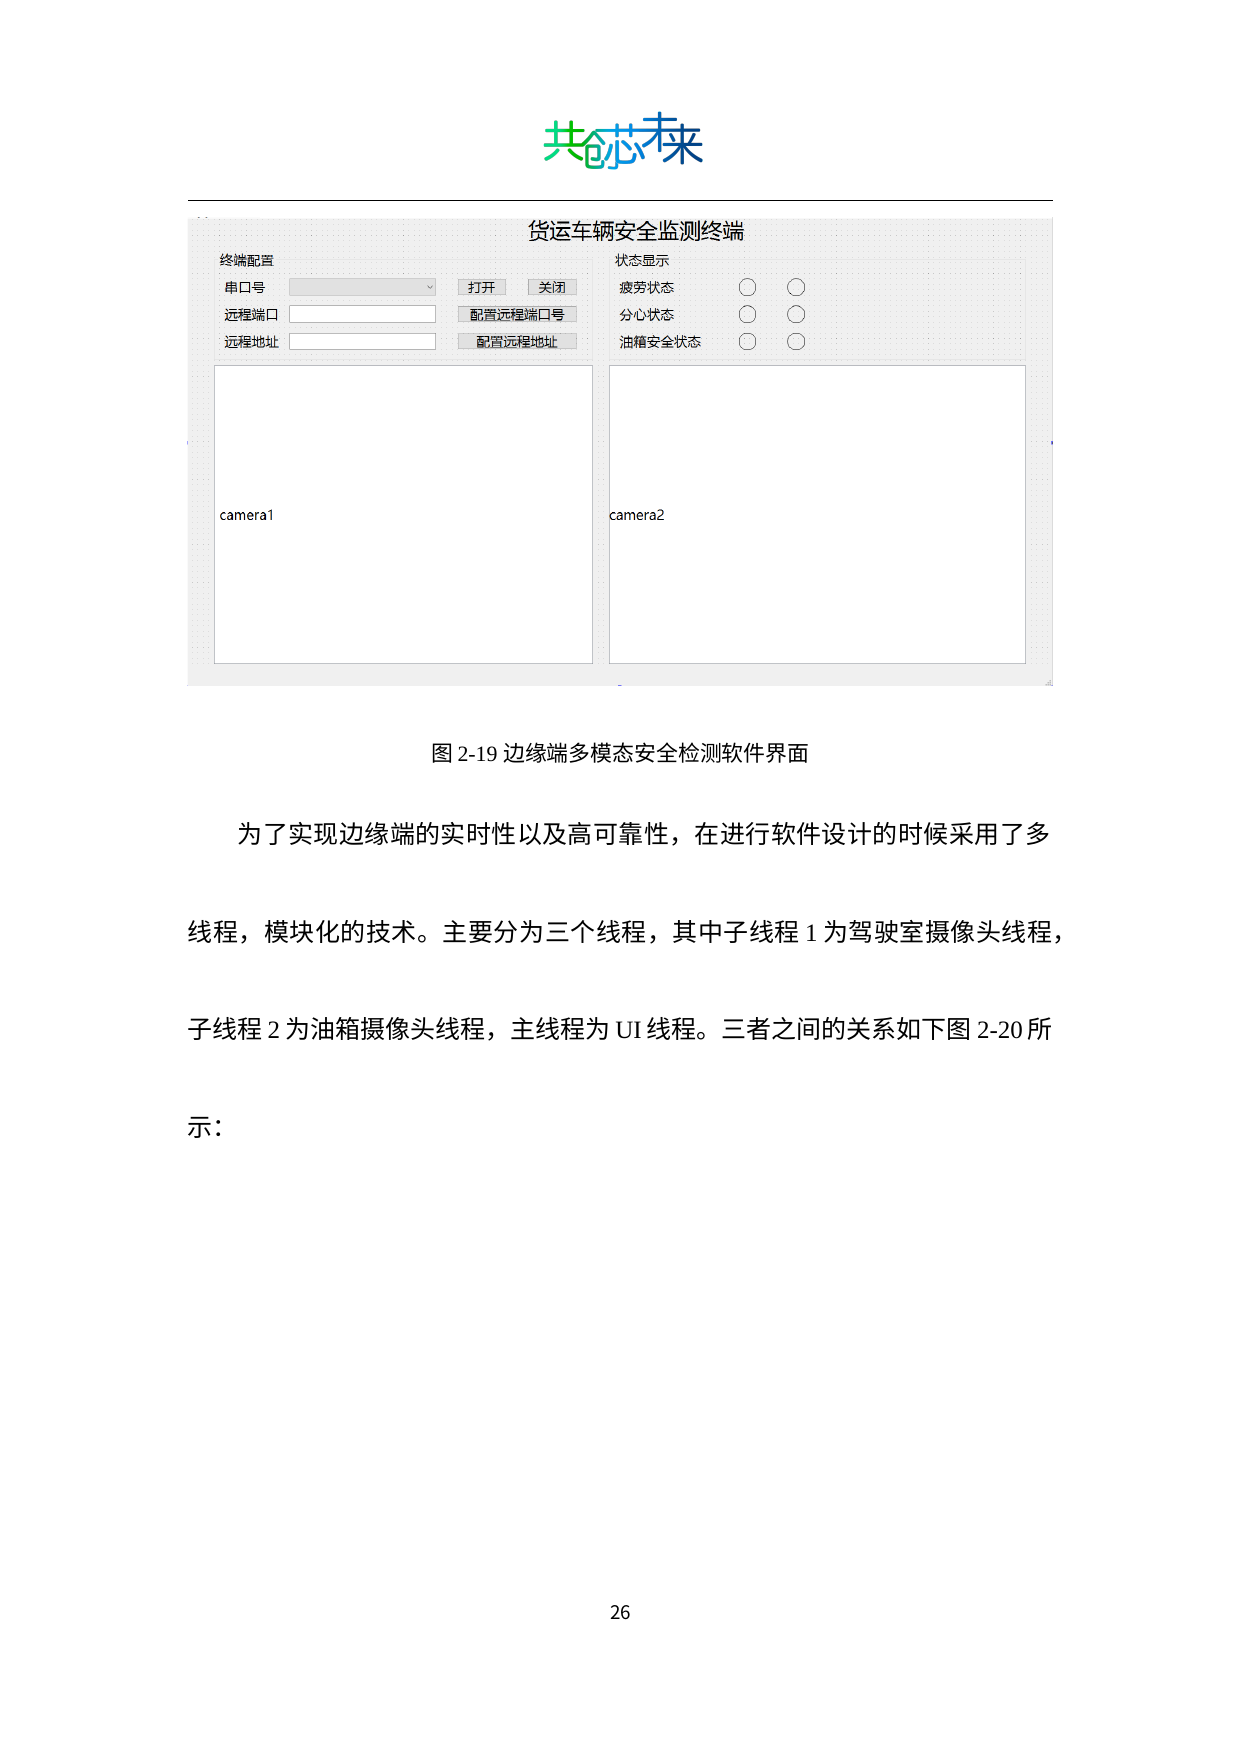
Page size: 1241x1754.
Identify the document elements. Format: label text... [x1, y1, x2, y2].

picture [187, 217, 1053, 686]
text 图2-19 边缘端多模态安全检测软件界面 [187, 736, 1053, 768]
text 为了实现边缘端的实时性以及高可靠性，在进行软件设计的时候采用了多线程，模块化的技术。主要分为三个线程，其中子线程1为驾驶室摄像头线程，子线程2为油箱摄像头线程，主线程为UI线程。三者之间的关系如下图2-20所示： [187, 800, 1053, 1158]
picture [510, 88, 730, 198]
